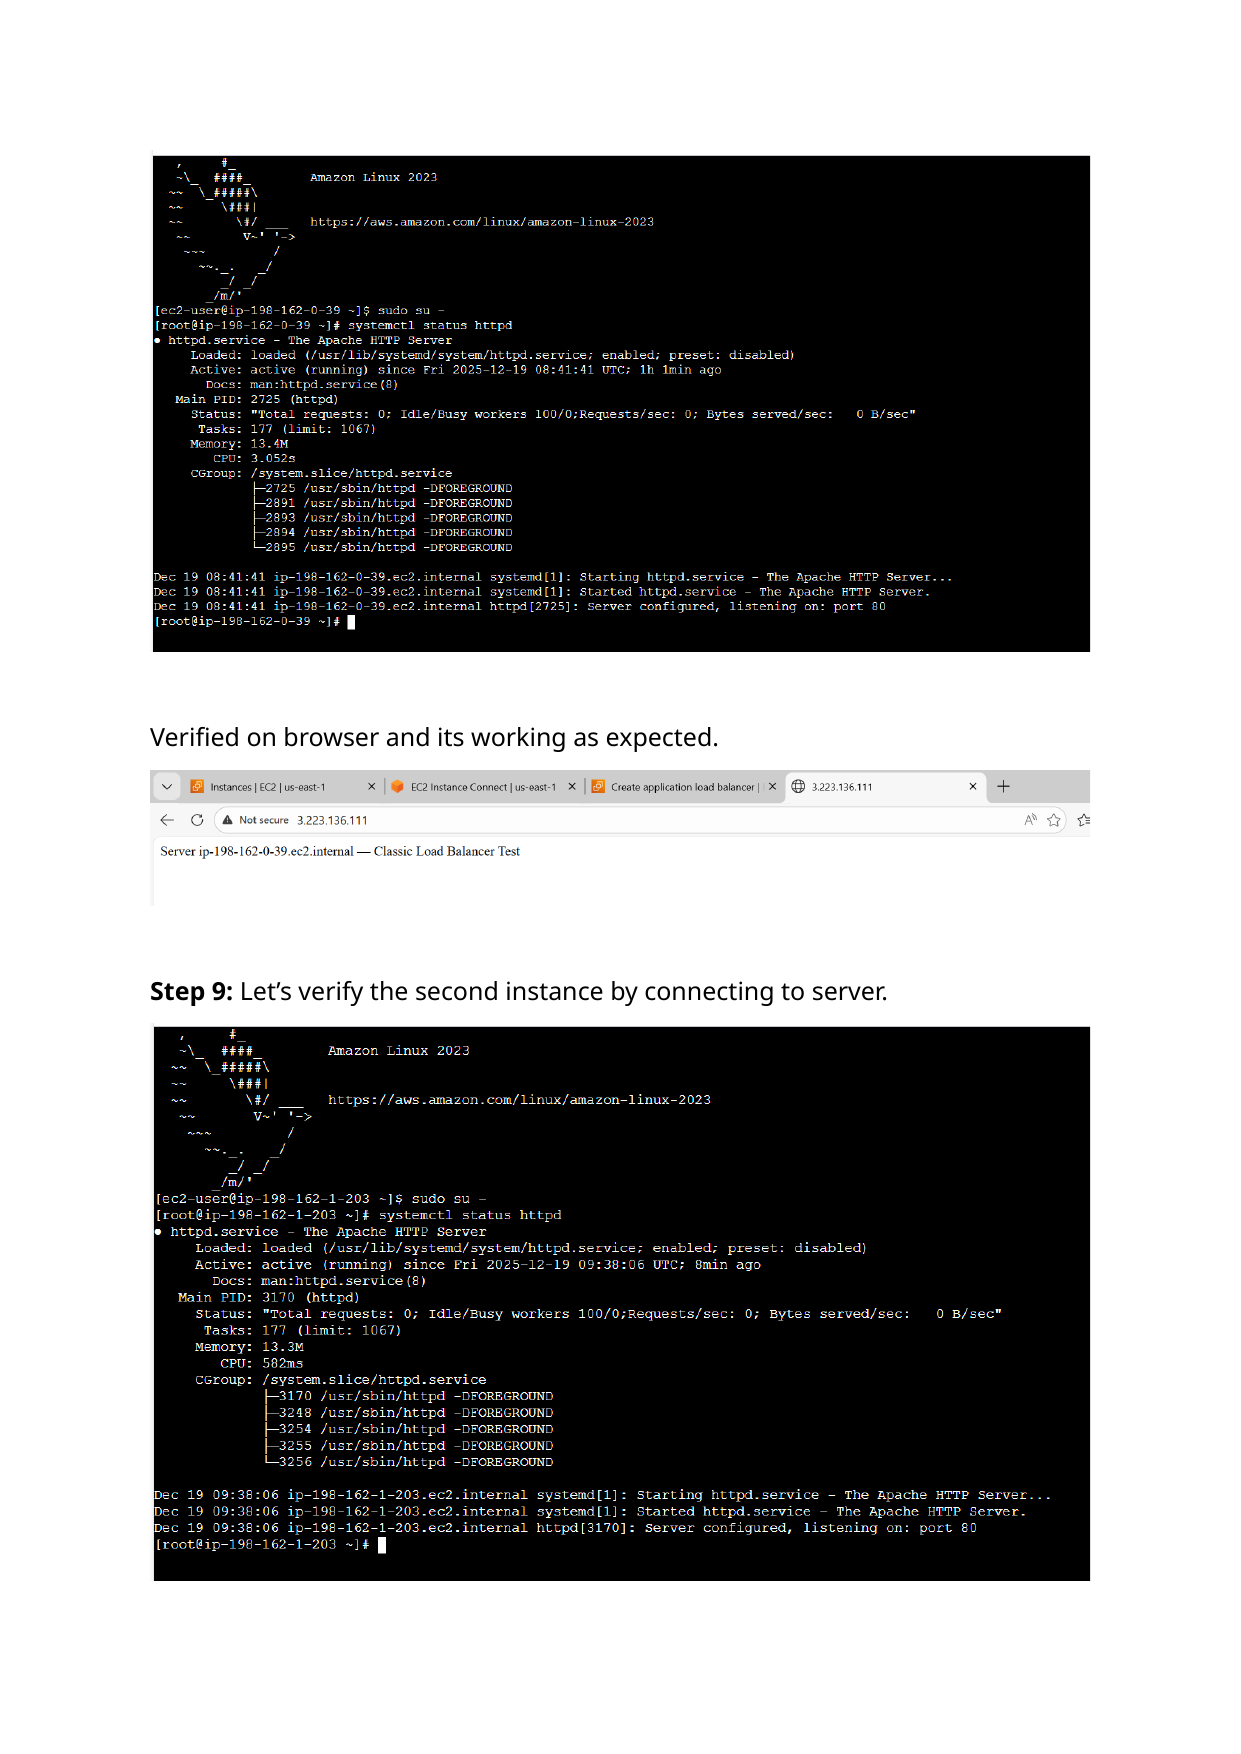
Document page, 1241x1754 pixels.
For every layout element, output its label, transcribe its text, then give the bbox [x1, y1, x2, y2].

text Step 9: Let’s verify the second instance by connecting to server. [150, 973, 1090, 1007]
text Verified on browser and its working as expected. [150, 719, 1090, 753]
picture [150, 150, 1091, 652]
picture [150, 1023, 1091, 1581]
picture [150, 770, 1091, 906]
